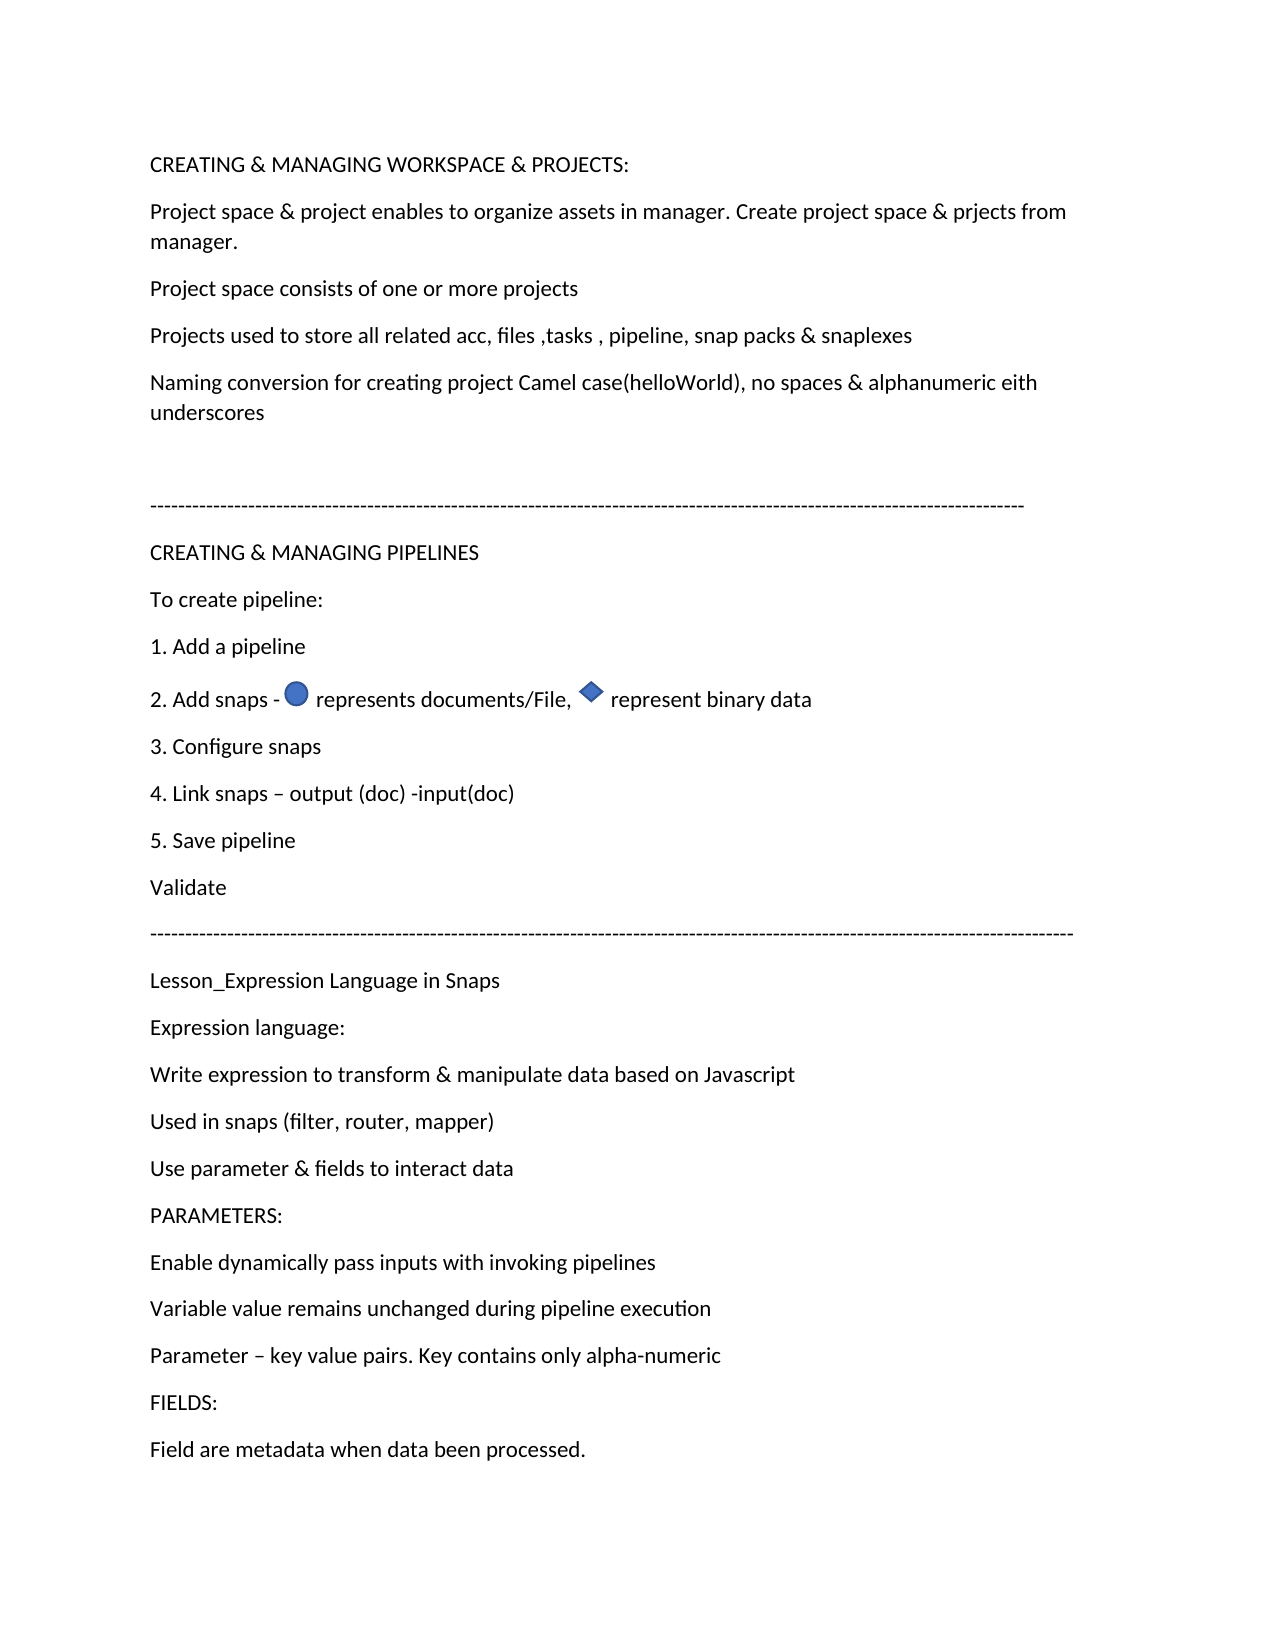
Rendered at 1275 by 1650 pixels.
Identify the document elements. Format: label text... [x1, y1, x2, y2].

text CREATING & MANAGING PIPELINES [150, 538, 1125, 567]
text Use parameter & fields to interact data [150, 1154, 1125, 1182]
text Write expression to transform & manipulate data based on Javascript [150, 1060, 1125, 1088]
text Variable value remains unchanged during pipeline execution [150, 1294, 1125, 1322]
text CREATING & MANAGING WORKSPACE & PROJECTS: [150, 150, 1125, 178]
text Project space consists of one or more projects [150, 274, 1125, 302]
text Used in snaps (filter, router, mapper) [150, 1107, 1125, 1135]
text 2. Add snaps - represents documents/File, represent binary data [150, 679, 1125, 713]
text 1. Add a pipeline [150, 632, 1125, 660]
text ----------------------------------------------------------------------------------------------------------------------------- [150, 492, 1125, 520]
text 3. Configure snaps [150, 732, 1125, 760]
text Naming conversion for creating project Camel case(helloWorld), no spaces & alphanumeric eith underscores [150, 368, 1125, 426]
text To create pipeline: [150, 585, 1125, 613]
text Parameter – key value pairs. Key contains only alpha-numeric [150, 1341, 1125, 1369]
text Lesson_Expression Language in Snaps [150, 966, 1125, 994]
text Projects used to store all related acc, files ,tasks , pipeline, snap packs & snaplexes [150, 321, 1125, 349]
text 5. Save pipeline [150, 826, 1125, 854]
text Validate [150, 873, 1125, 901]
text 4. Link snaps – output (doc) -input(doc) [150, 779, 1125, 807]
text ------------------------------------------------------------------------------------------------------------------------------------ [150, 919, 1125, 947]
text Project space & project enables to organize assets in manager. Create project space & prjects from manager. [150, 197, 1125, 255]
text FIELDS: [150, 1388, 1125, 1416]
text Field are metadata when data been processed. [150, 1435, 1125, 1463]
text Expression language: [150, 1013, 1125, 1041]
text Enable dynamically pass inputs with invoking pipelines [150, 1248, 1125, 1276]
text PARAMETERS: [150, 1201, 1125, 1229]
